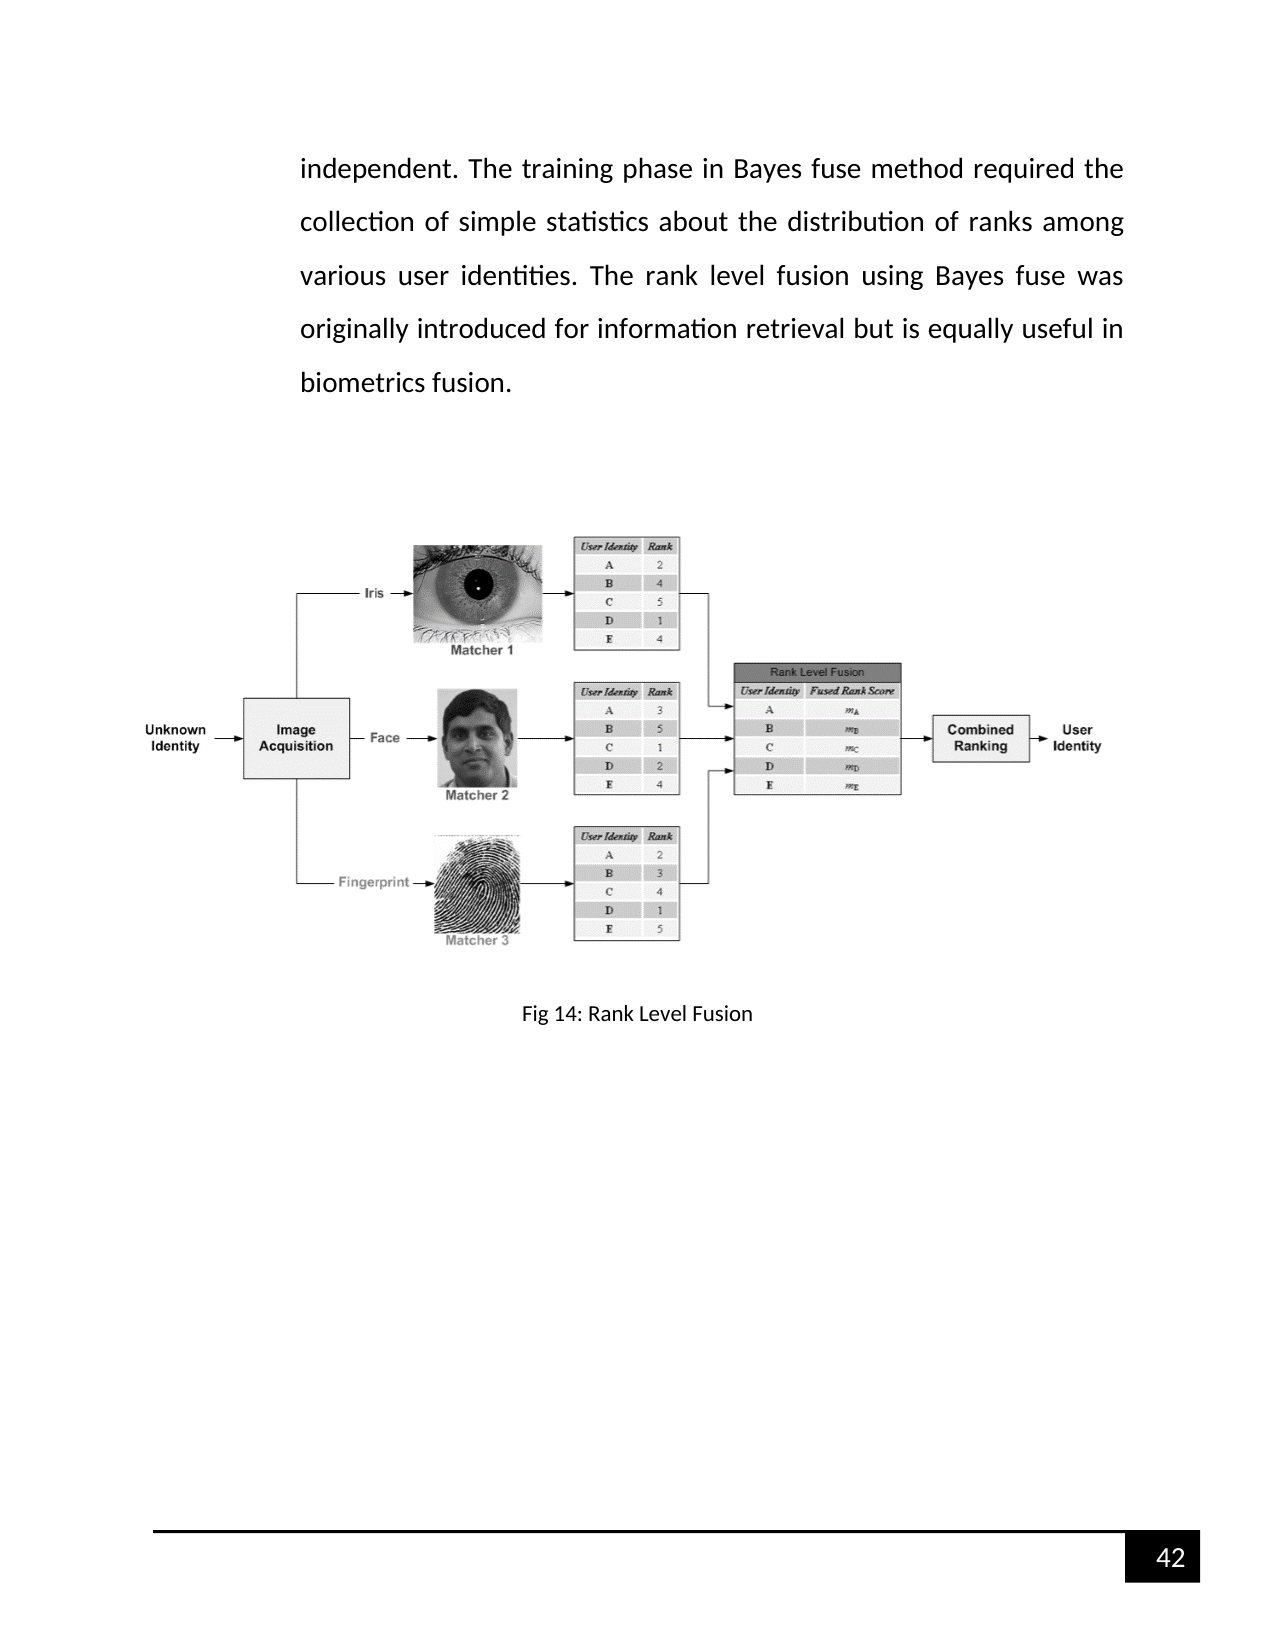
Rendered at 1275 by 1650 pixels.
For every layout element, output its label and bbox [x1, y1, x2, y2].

text [300, 150, 1125, 399]
picture [134, 485, 1110, 953]
